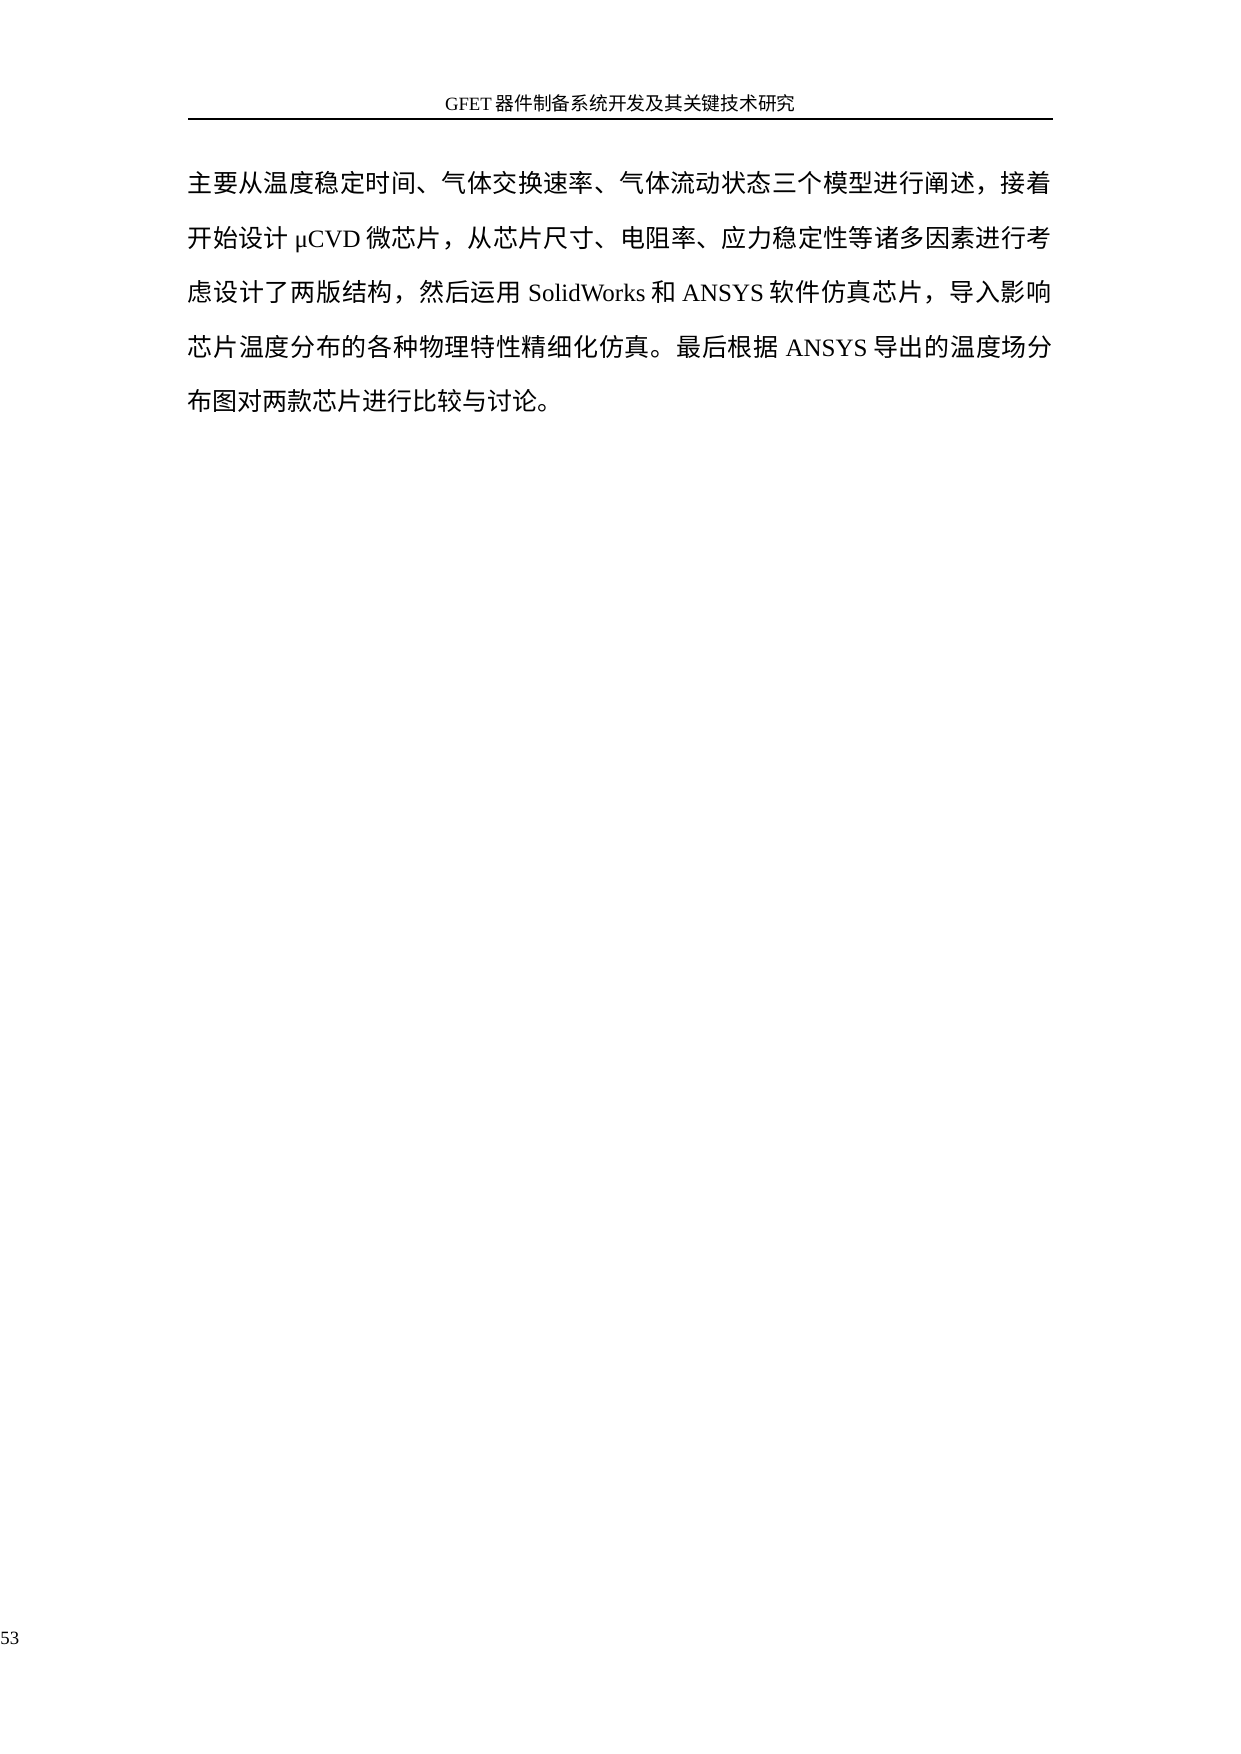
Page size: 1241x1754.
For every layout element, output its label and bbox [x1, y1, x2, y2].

text [187, 164, 1053, 418]
